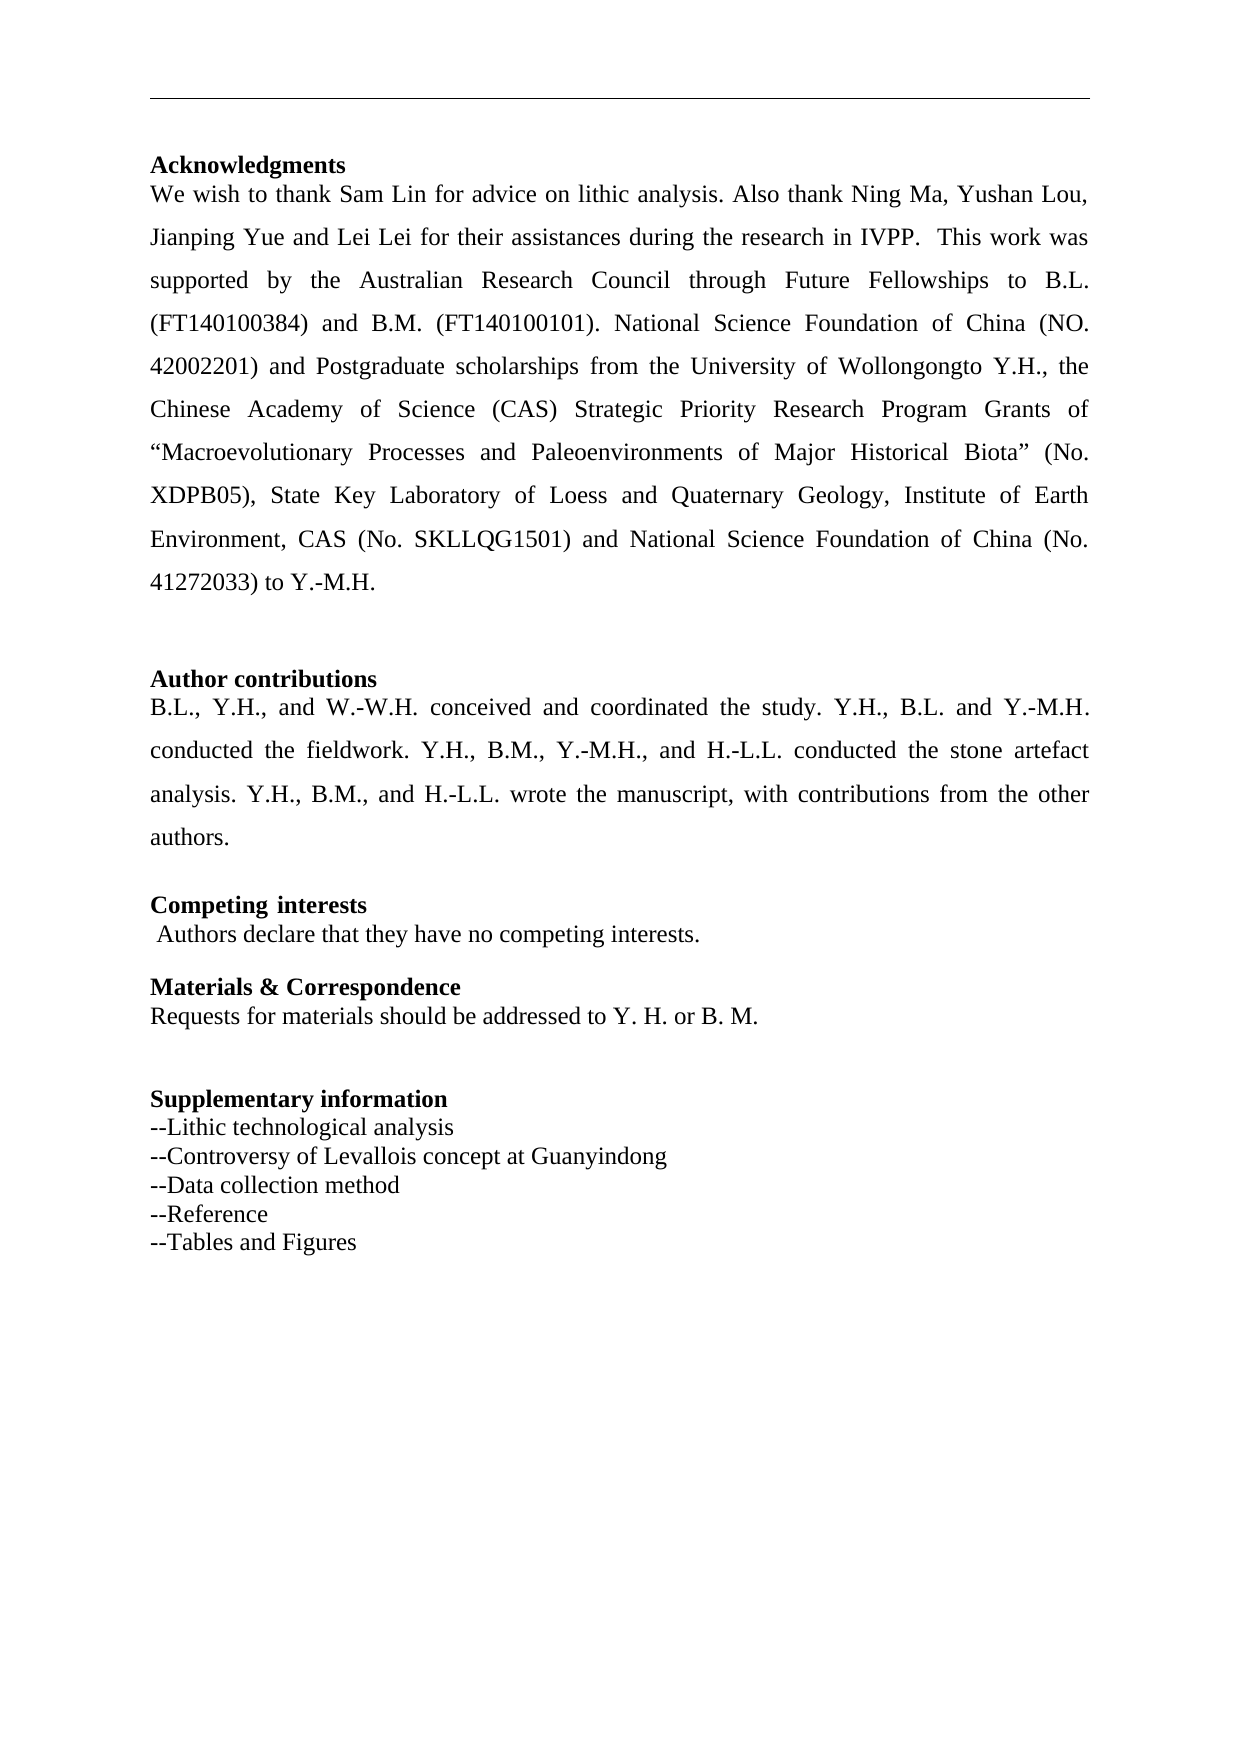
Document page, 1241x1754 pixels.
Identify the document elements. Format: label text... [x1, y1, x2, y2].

text Requests for materials should be addressed to Y. H. or B. M. [150, 1001, 1090, 1030]
text --Lithic technological analysis [150, 1112, 1090, 1141]
subtitle Author contributions [150, 664, 1090, 692]
text --Controversy of Levallois concept at Guanyindong [150, 1141, 1090, 1170]
subtitle Supplementary information [150, 1084, 1090, 1112]
text --Tables and Figures [150, 1227, 1090, 1256]
text We wish to thank Sam Lin for advice on lithic analysis. Also thank Ning Ma, Yushan Lou, Jianping Yue and Lei Lei for their assistances during the research in IVPP. This work was supported by the Australian Research Council through Future Fellowships to B.L. (FT140100384) and B.M. (FT140100101). National Science Foundation of China (NO. 42002201) and Postgraduate scholarships from the University of Wollongongto Y.H., the Chinese Academy of Science (CAS) Strategic Priority Research Program Grants of “Macroevolutionary Processes and Paleoenvironments of Major Historical Biota” (No. XDPB05), State Key Laboratory of Loess and Quaternary Geology, Institute of Earth Environment, CAS (No. SKLLQG1501) and National Science Foundation of China (No. 41272033) to Y.-M.H. [150, 179, 1090, 596]
text Authors declare that they have no competing interests. [150, 919, 1090, 947]
text B.L., Y.H., and W.-W.H. conceived and coordinated the study. Y.H., B.L. and Y.-M.H. conducted the fieldwork. Y.H., B.M., Y.-M.H., and H.-L.L. conducted the stone artefact analysis. Y.H., B.M., and H.-L.L. wrote the manuscript, with contributions from the other authors. [150, 692, 1090, 851]
text --Data collection method [150, 1170, 1090, 1199]
text --Reference [150, 1199, 1090, 1227]
subtitle Competing interests [150, 890, 1090, 919]
subtitle Acknowledgments [150, 150, 1090, 179]
subtitle Materials & Correspondence [150, 972, 1090, 1001]
